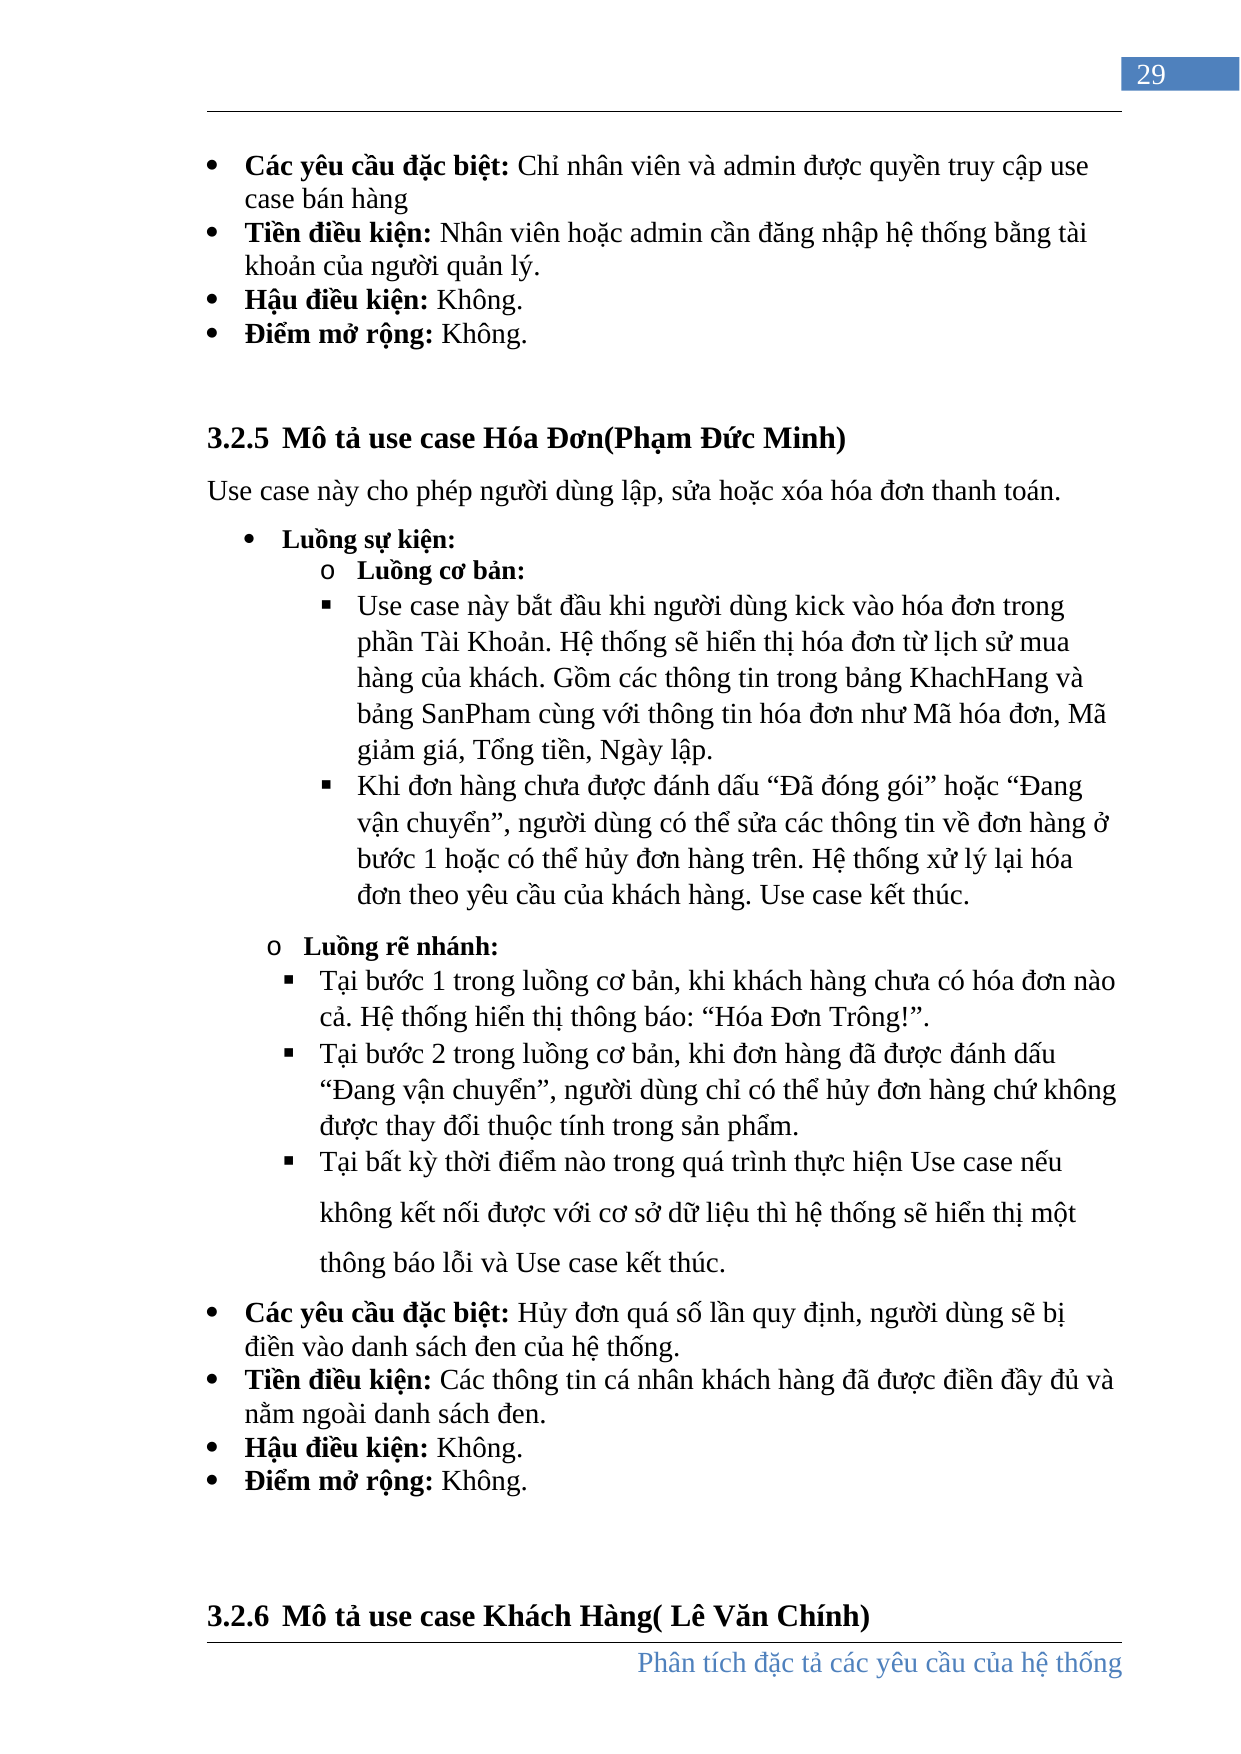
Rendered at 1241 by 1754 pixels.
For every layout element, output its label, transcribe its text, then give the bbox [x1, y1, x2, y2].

list Tiền điều kiện: Nhân viên hoặc admin cần đăng nhập hệ thống bằng tài khoản của người quản lý. [207, 215, 1122, 282]
list Điểm mở rộng: Không. [207, 1463, 1122, 1497]
list Hậu điều kiện: Không. [207, 282, 1122, 316]
list Tại bất kỳ thời điểm nào trong quá trình thực hiện Use case nếu không kết nối được với cơ sở dữ liệu thì hệ thống sẽ hiển thị một thông báo lỗi và Use case kết thúc. [282, 1144, 1122, 1278]
list Luồng cơ bản: [319, 554, 1122, 588]
list Các yêu cầu đặc biệt: Chỉ nhân viên và admin được quyền truy cập use case bán hàng [207, 148, 1122, 215]
subtitle Mô tả use case Hóa Đơn(Phạm Đức Minh) [207, 419, 1122, 455]
list Các yêu cầu đặc biệt: Hủy đơn quá số lần quy định, người dùng sẽ bị điền vào danh sách đen của hệ thống. [207, 1295, 1122, 1362]
list Tiền điều kiện: Các thông tin cá nhân khách hàng đã được điền đầy đủ và nằm ngoài danh sách đen. [207, 1362, 1122, 1430]
list Mô tả use case Khách Hàng( Lê Văn Chính) [207, 1598, 1122, 1633]
list Khi đơn hàng chưa được đánh dấu “Đã đóng gói” hoặc “Đang vận chuyển”, người dùng có thể sửa các thông tin về đơn hàng ở bước 1 hoặc có thể hủy đơn hàng trên. Hệ thống xử lý lại hóa đơn theo yêu cầu của khách hàng. Use case kết thúc. [319, 768, 1122, 911]
list Luồng rẽ nhánh: [266, 930, 1122, 963]
list Điểm mở rộng: Không. [207, 316, 1122, 349]
list Hậu điều kiện: Không. [207, 1430, 1122, 1463]
text Use case này cho phép người dùng lập, sửa hoặc xóa hóa đơn thanh toán. [207, 473, 1122, 506]
list Tại bước 1 trong luồng cơ bản, khi khách hàng chưa có hóa đơn nào cả. Hệ thống hiển thị thông báo: “Hóa Đơn Trông!”. [282, 963, 1122, 1033]
list Luồng sự kiện: [244, 523, 1122, 554]
list Use case này bắt đầu khi người dùng kick vào hóa đơn trong phần Tài Khoản. Hệ thống sẽ hiển thị hóa đơn từ lịch sử mua hàng của khách. Gồm các thông tin trong bảng KhachHang và bảng SanPham cùng với thông tin hóa đơn như Mã hóa đơn, Mã giảm giá, Tổng tiền, Ngày lập. [319, 588, 1122, 766]
list Tại bước 2 trong luồng cơ bản, khi đơn hàng đã được đánh dấu “Đang vận chuyển”, người dùng chỉ có thể hủy đơn hàng chứ không được thay đổi thuộc tính trong sản phẩm. [282, 1036, 1122, 1142]
